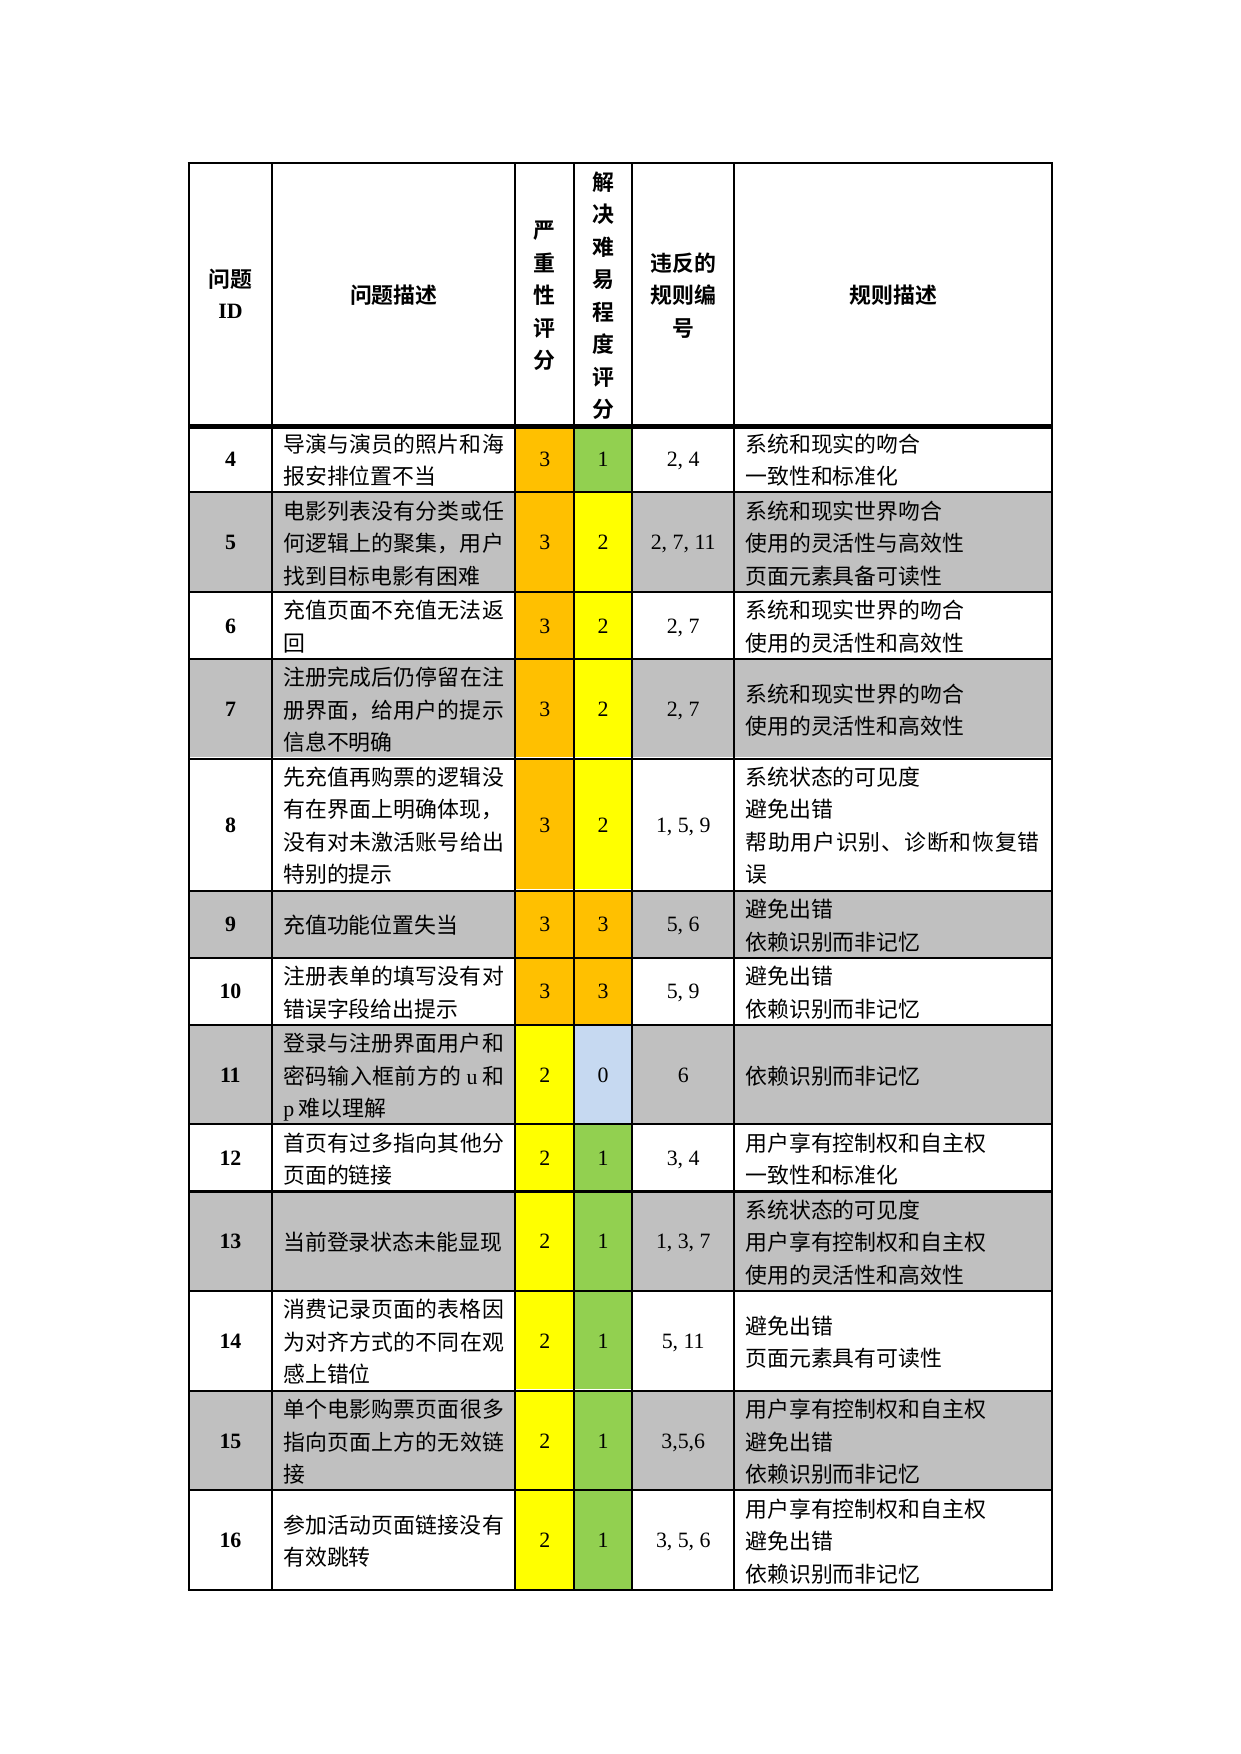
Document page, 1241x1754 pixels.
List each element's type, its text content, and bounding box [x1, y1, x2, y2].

table_cell 导演与演员的照片和海报安排位置不当 [273, 429, 514, 491]
table_cell 8 [190, 760, 271, 889]
table_cell 用户享有控制权和自主权 避免出错 依赖识别而非记忆 [735, 1392, 1051, 1489]
table_cell 3 [575, 959, 631, 1024]
table_cell 16 [190, 1491, 271, 1589]
table_cell 3 [516, 593, 573, 658]
table_cell 3 [516, 760, 573, 889]
table_cell 2 [516, 1193, 573, 1290]
table_header 问题描述 [273, 164, 514, 424]
table_cell 3 [516, 959, 573, 1024]
table_cell 系统和现实世界的吻合 使用的灵活性和高效性 [735, 660, 1051, 757]
table_cell 2 [516, 1491, 573, 1589]
table_cell 7 [190, 660, 271, 757]
table_cell 15 [190, 1392, 271, 1489]
table_cell 用户享有控制权和自主权 一致性和标准化 [735, 1125, 1051, 1190]
table_cell 2 [516, 1392, 573, 1489]
table_cell 1, 5, 9 [633, 760, 733, 889]
table_cell 5, 6 [633, 892, 733, 957]
table_header 严重性评分 [516, 164, 573, 424]
table_cell 注册完成后仍停留在注册界面，给用户的提示信息不明确 [273, 660, 514, 757]
table_cell 2 [575, 660, 631, 757]
table_cell 参加活动页面链接没有有效跳转 [273, 1491, 514, 1589]
table_cell 1 [575, 1491, 631, 1589]
table_cell 先充值再购票的逻辑没有在界面上明确体现，没有对未激活账号给出特别的提示 [273, 760, 514, 889]
table_cell 1, 3, 7 [633, 1193, 733, 1290]
table_cell 6 [190, 593, 271, 658]
table_cell 1 [575, 1392, 631, 1489]
table_cell 2, 7 [633, 593, 733, 658]
table_cell 6 [633, 1026, 733, 1123]
table_cell 2 [516, 1292, 573, 1389]
table_cell 2 [575, 593, 631, 658]
table_cell 消费记录页面的表格因为对齐方式的不同在观感上错位 [273, 1292, 514, 1389]
table_cell 系统和现实世界的吻合 使用的灵活性和高效性 [735, 593, 1051, 658]
table_cell 避免出错 依赖识别而非记忆 [735, 959, 1051, 1024]
table_cell 10 [190, 959, 271, 1024]
table_cell 电影列表没有分类或任何逻辑上的聚集，用户找到目标电影有困难 [273, 493, 514, 591]
table_cell 系统状态的可见度 用户享有控制权和自主权 使用的灵活性和高效性 [735, 1193, 1051, 1290]
table_cell 14 [190, 1292, 271, 1389]
table_cell 3, 5, 6 [633, 1491, 733, 1589]
table_cell 9 [190, 892, 271, 957]
table_cell 注册表单的填写没有对错误字段给出提示 [273, 959, 514, 1024]
table_cell 用户享有控制权和自主权 避免出错 依赖识别而非记忆 [735, 1491, 1051, 1589]
table_cell 2 [516, 1125, 573, 1190]
table_cell 12 [190, 1125, 271, 1190]
table_cell 系统和现实世界吻合 使用的灵活性与高效性 页面元素具备可读性 [735, 493, 1051, 591]
table_cell 登录与注册界面用户和密码输入框前方的u和p难以理解 [273, 1026, 514, 1123]
table_cell 充值功能位置失当 [273, 892, 514, 957]
table_cell 11 [190, 1026, 271, 1123]
table_cell 3 [516, 493, 573, 591]
table_cell 避免出错 依赖识别而非记忆 [735, 892, 1051, 957]
table_cell 0 [575, 1026, 631, 1123]
table_cell 避免出错 页面元素具有可读性 [735, 1292, 1051, 1389]
table_cell 依赖识别而非记忆 [735, 1026, 1051, 1123]
table_cell 单个电影购票页面很多指向页面上方的无效链接 [273, 1392, 514, 1489]
table_cell 当前登录状态未能显现 [273, 1193, 514, 1290]
table_cell 3 [516, 429, 573, 491]
table_cell 1 [575, 1125, 631, 1190]
table_cell 3 [516, 660, 573, 757]
table_cell 1 [575, 1193, 631, 1290]
table_cell 3,5,6 [633, 1392, 733, 1489]
table_header 违反的规则编号 [633, 164, 733, 424]
table_cell 2 [575, 760, 631, 889]
table_cell 2 [575, 493, 631, 591]
table_cell 系统状态的可见度 避免出错 帮助用户识别、诊断和恢复错误 [735, 760, 1051, 889]
table_cell 13 [190, 1193, 271, 1290]
table_header 规则描述 [735, 164, 1051, 424]
table_cell 首页有过多指向其他分页面的链接 [273, 1125, 514, 1190]
table_cell 2, 4 [633, 429, 733, 491]
table_cell 4 [190, 429, 271, 491]
table_cell 3 [575, 892, 631, 957]
table_cell 5, 9 [633, 959, 733, 1024]
table_cell 3, 4 [633, 1125, 733, 1190]
table_cell 1 [575, 1292, 631, 1389]
table_cell 1 [575, 429, 631, 491]
table_cell 2 [516, 1026, 573, 1123]
table_cell 2, 7 [633, 660, 733, 757]
table_header 问题ID [190, 164, 271, 424]
table_cell 2, 7, 11 [633, 493, 733, 591]
table_cell 充值页面不充值无法返回 [273, 593, 514, 658]
table_header 解决难易程度评分 [575, 164, 631, 424]
table_cell 5, 11 [633, 1292, 733, 1389]
table_cell 系统和现实的吻合 一致性和标准化 [735, 429, 1051, 491]
table_cell 5 [190, 493, 271, 591]
table_cell 3 [516, 892, 573, 957]
